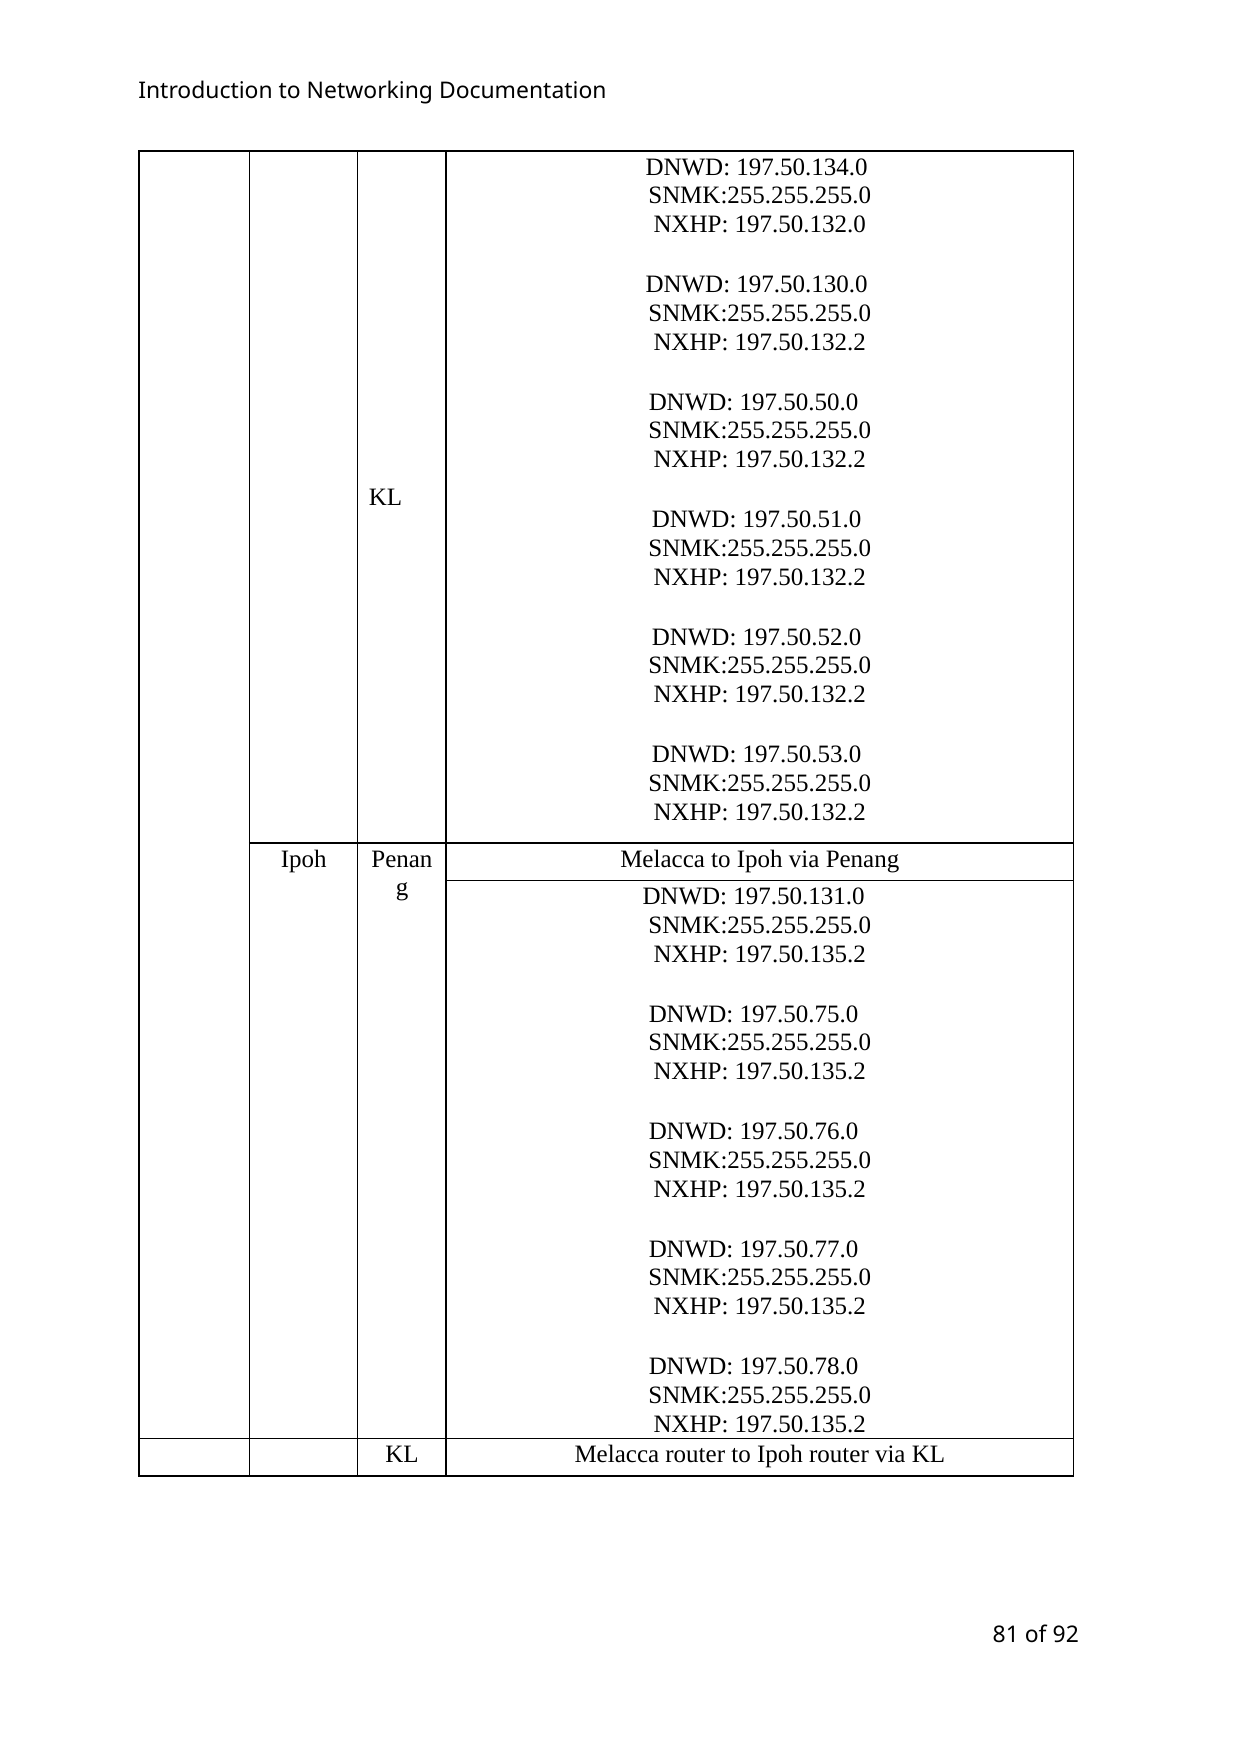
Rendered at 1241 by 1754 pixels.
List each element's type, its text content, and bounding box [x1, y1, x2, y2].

table_cell DNWD: 197.50.131.0 SNMK:255.255.255.0 NXHP: 197.50.135.2 DNWD: 197.50.75.0 SNMK:255.255.255.0 NXHP: 197.50.135.2 DNWD: 197.50.76.0 SNMK:255.255.255.0 NXHP: 197.50.135.2 DNWD: 197.50.77.0 SNMK:255.255.255.0 NXHP: 197.50.135.2 DNWD: 197.50.78.0 SNMK:255.255.255.0 NXHP: 197.50.135.2 [447, 881, 1073, 1437]
table_cell DNWD: 197.50.134.0 SNMK:255.255.255.0 NXHP: 197.50.132.0 DNWD: 197.50.130.0 SNMK:255.255.255.0 NXHP: 197.50.132.2 DNWD: 197.50.50.0 SNMK:255.255.255.0 NXHP: 197.50.132.2 DNWD: 197.50.51.0 SNMK:255.255.255.0 NXHP: 197.50.132.2 DNWD: 197.50.52.0 SNMK:255.255.255.0 NXHP: 197.50.132.2 DNWD: 197.50.53.0 SNMK:255.255.255.0 NXHP: 197.50.132.2 [447, 152, 1073, 842]
table_cell Ipoh [250, 844, 357, 1437]
table_cell KL [358, 1439, 445, 1475]
table_cell [140, 1439, 249, 1475]
table_cell Ipoh and KL [358, 152, 445, 842]
table_cell Penang [358, 844, 445, 1437]
table_cell [250, 1439, 357, 1475]
table_cell Melacca to Ipoh via Penang [447, 844, 1073, 880]
table_cell Melacca router to Ipoh router via KL [447, 1439, 1073, 1475]
